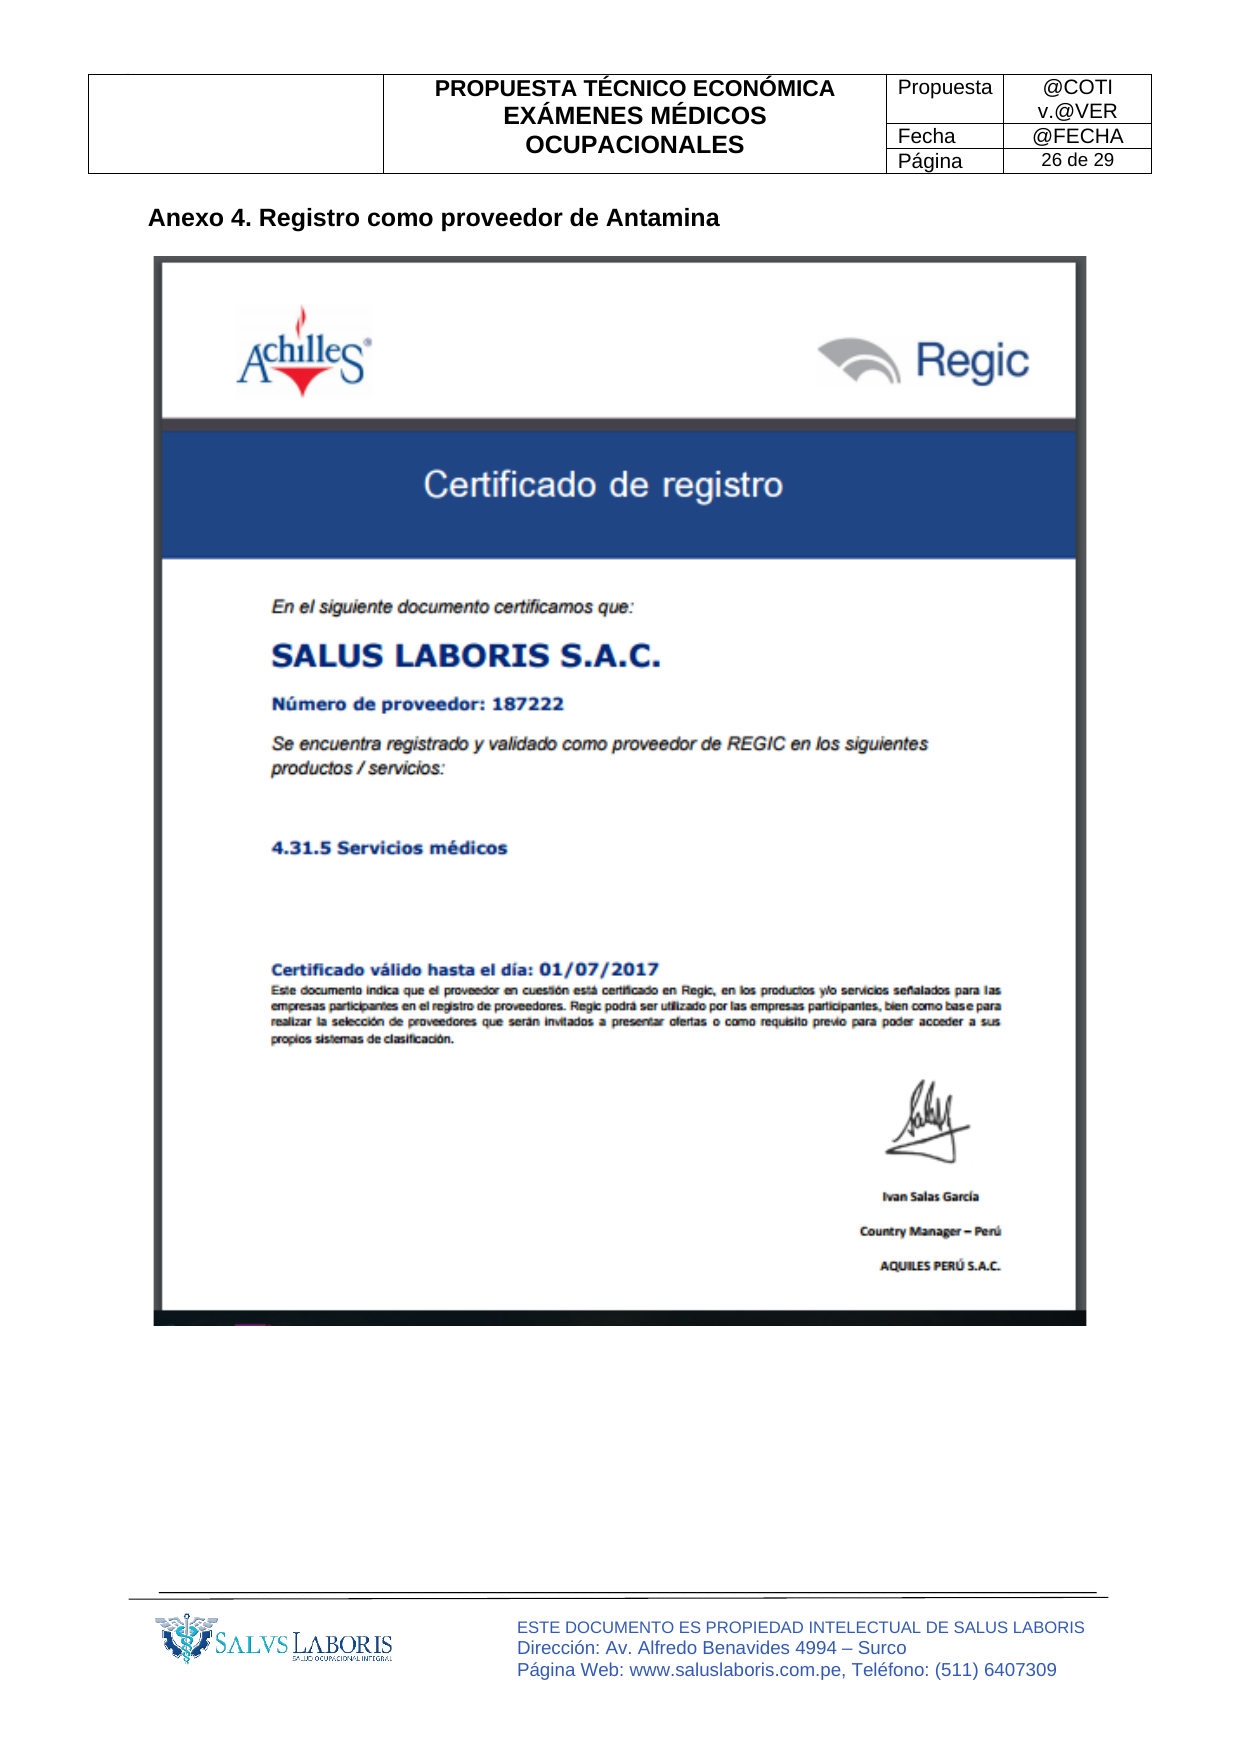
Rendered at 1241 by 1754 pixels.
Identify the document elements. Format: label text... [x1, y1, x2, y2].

text Anexo 4. Registro como proveedor de Antamina [148, 203, 1092, 231]
picture [153, 256, 1087, 1326]
picture [151, 1609, 395, 1668]
